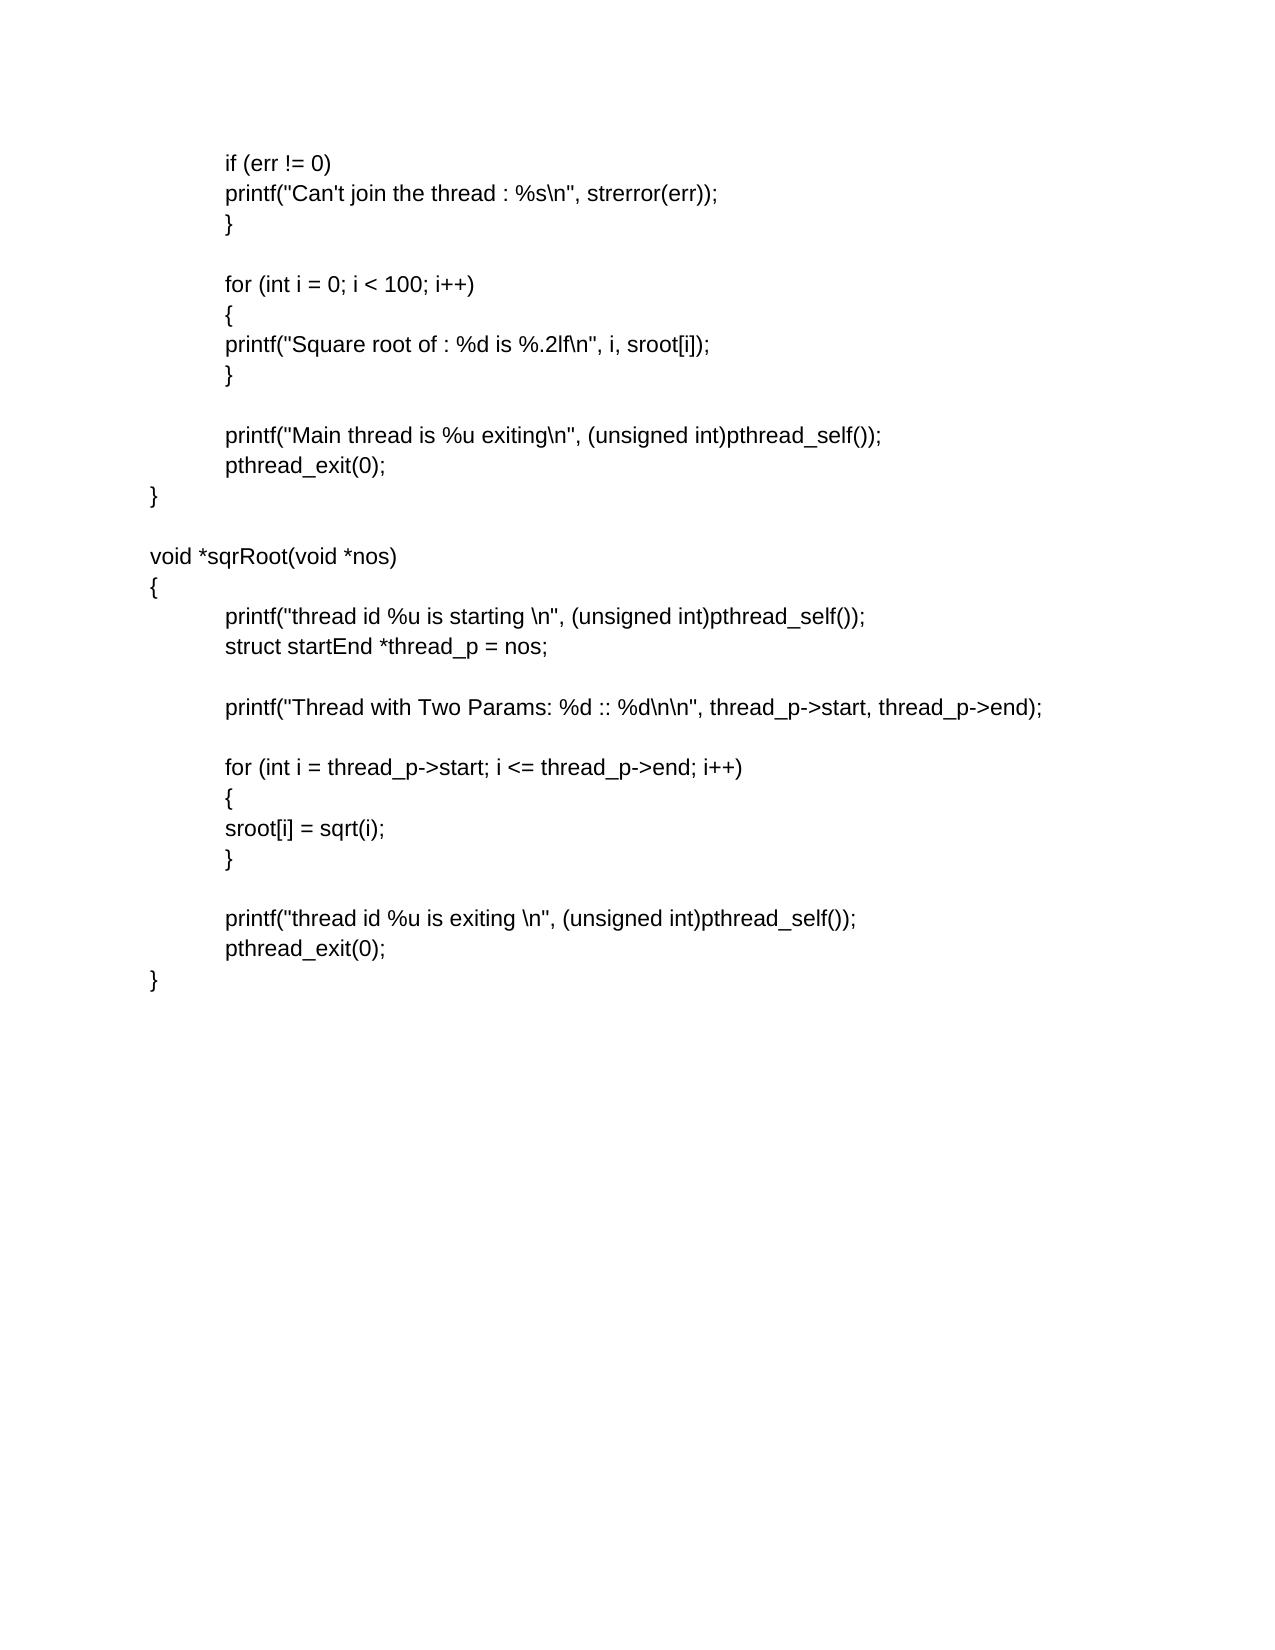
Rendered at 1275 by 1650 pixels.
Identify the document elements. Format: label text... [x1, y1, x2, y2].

text printf("Can't join the thread : %s\n", strerror(err)); [150, 180, 1125, 207]
text for (int i = thread_p->start; i <= thread_p->end; i++) [150, 754, 1125, 781]
text struct startEnd *thread_p = nos; [150, 633, 1125, 660]
text printf("thread id %u is exiting \n", (unsigned int)pthread_self()); [150, 905, 1125, 932]
text printf("Thread with Two Params: %d :: %d\n\n", thread_p->start, thread_p->end); [150, 694, 1125, 720]
text } [150, 966, 1125, 992]
text { [150, 301, 1125, 327]
text { [150, 784, 1125, 811]
text } [150, 845, 1125, 871]
text pthread_exit(0); [150, 452, 1125, 478]
text sroot[i] = sqrt(i); [150, 814, 1125, 841]
text { [150, 573, 1125, 599]
text void *sqrRoot(void *nos) [150, 543, 1125, 569]
text printf("Main thread is %u exiting\n", (unsigned int)pthread_self()); [150, 422, 1125, 448]
text } [150, 361, 1125, 388]
text pthread_exit(0); [150, 935, 1125, 962]
text } [150, 482, 1125, 509]
text } [150, 210, 1125, 237]
text for (int i = 0; i < 100; i++) [150, 271, 1125, 297]
text printf("thread id %u is starting \n", (unsigned int)pthread_self()); [150, 603, 1125, 629]
text if (err != 0) [150, 150, 1125, 176]
text printf("Square root of : %d is %.2lf\n", i, sroot[i]); [150, 331, 1125, 358]
